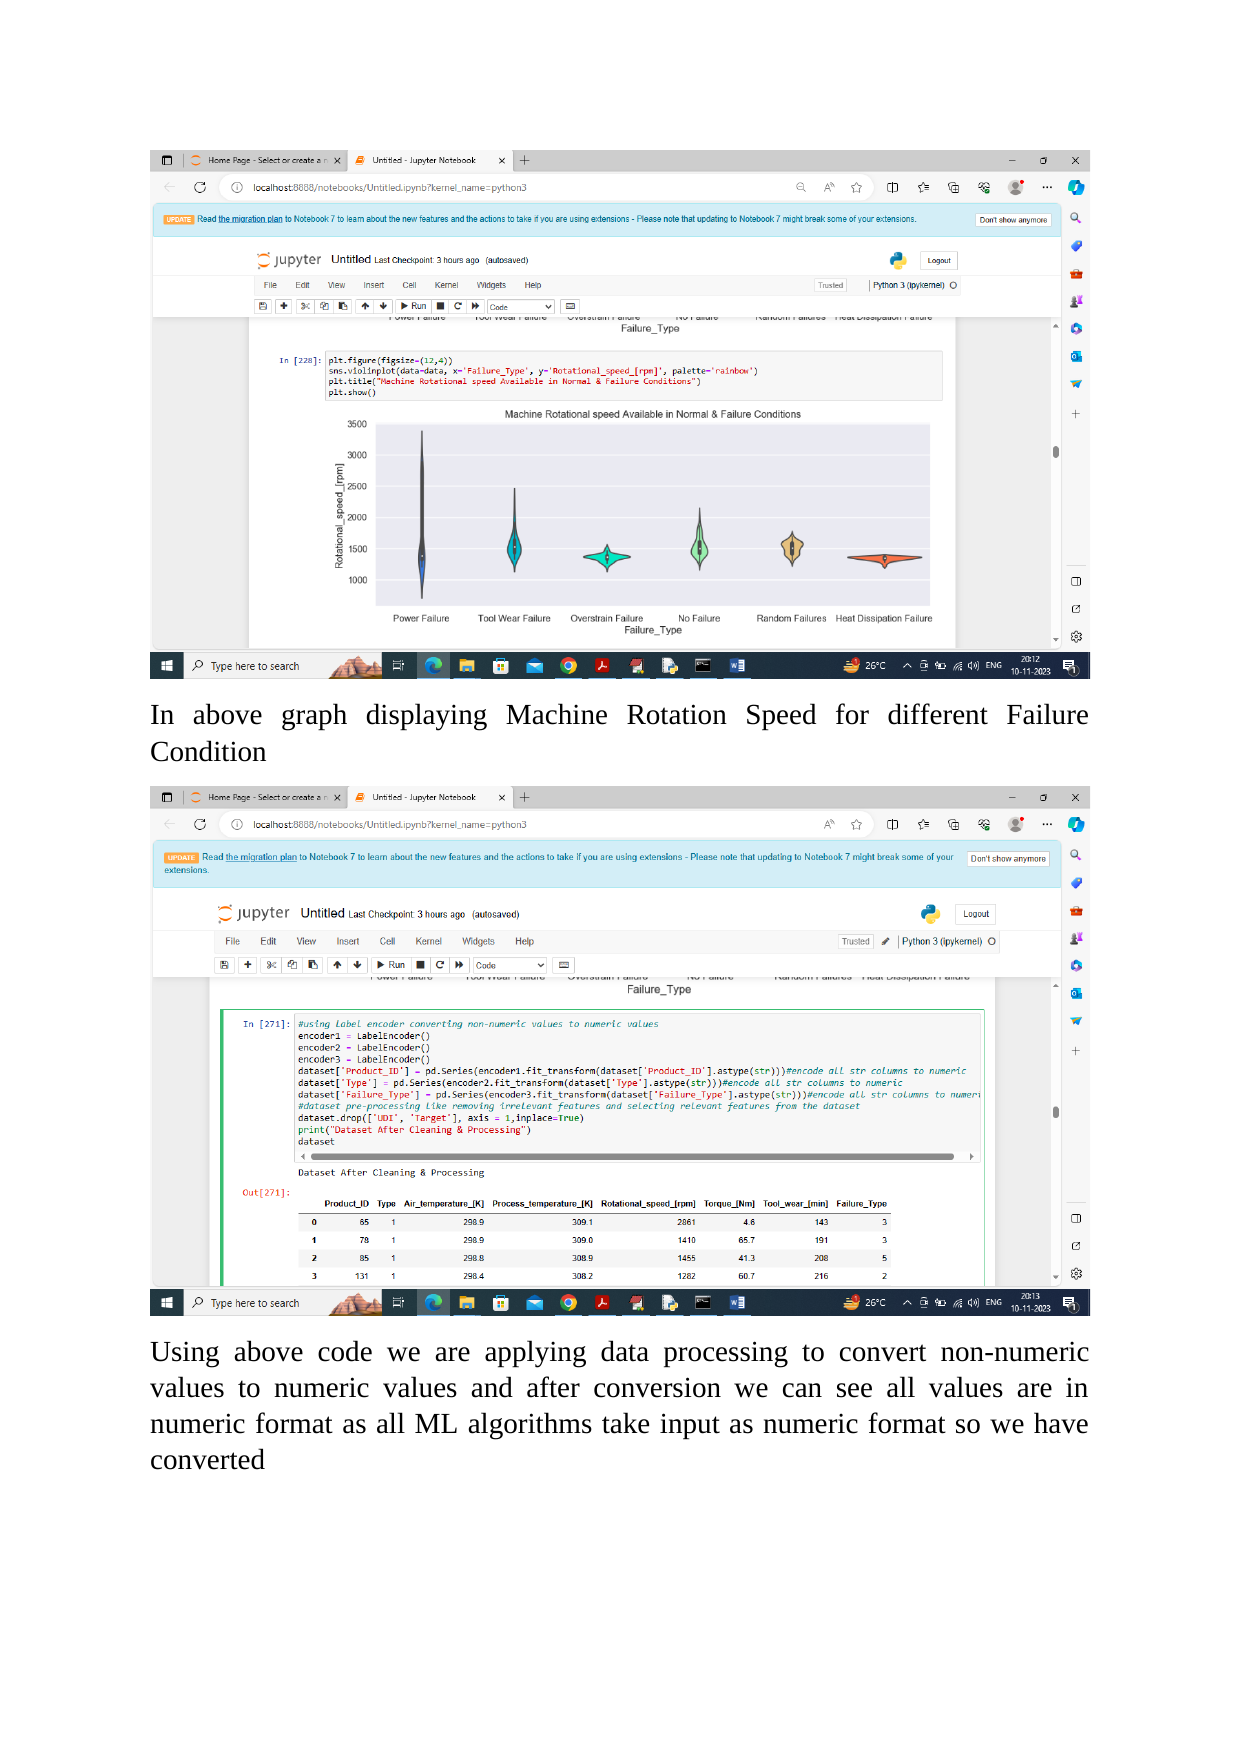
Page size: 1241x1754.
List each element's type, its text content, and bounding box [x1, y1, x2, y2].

picture [150, 150, 1091, 679]
text In above graph displaying Machine Rotation Speed for different Failure Condition [150, 697, 1090, 767]
text Using above code we are applying data processing to convert non-numeric values to numeric values and after conversion we can see all values are in numeric format as all ML algorithms take input as numeric format so we have converted [150, 1334, 1090, 1476]
picture [150, 786, 1091, 1316]
